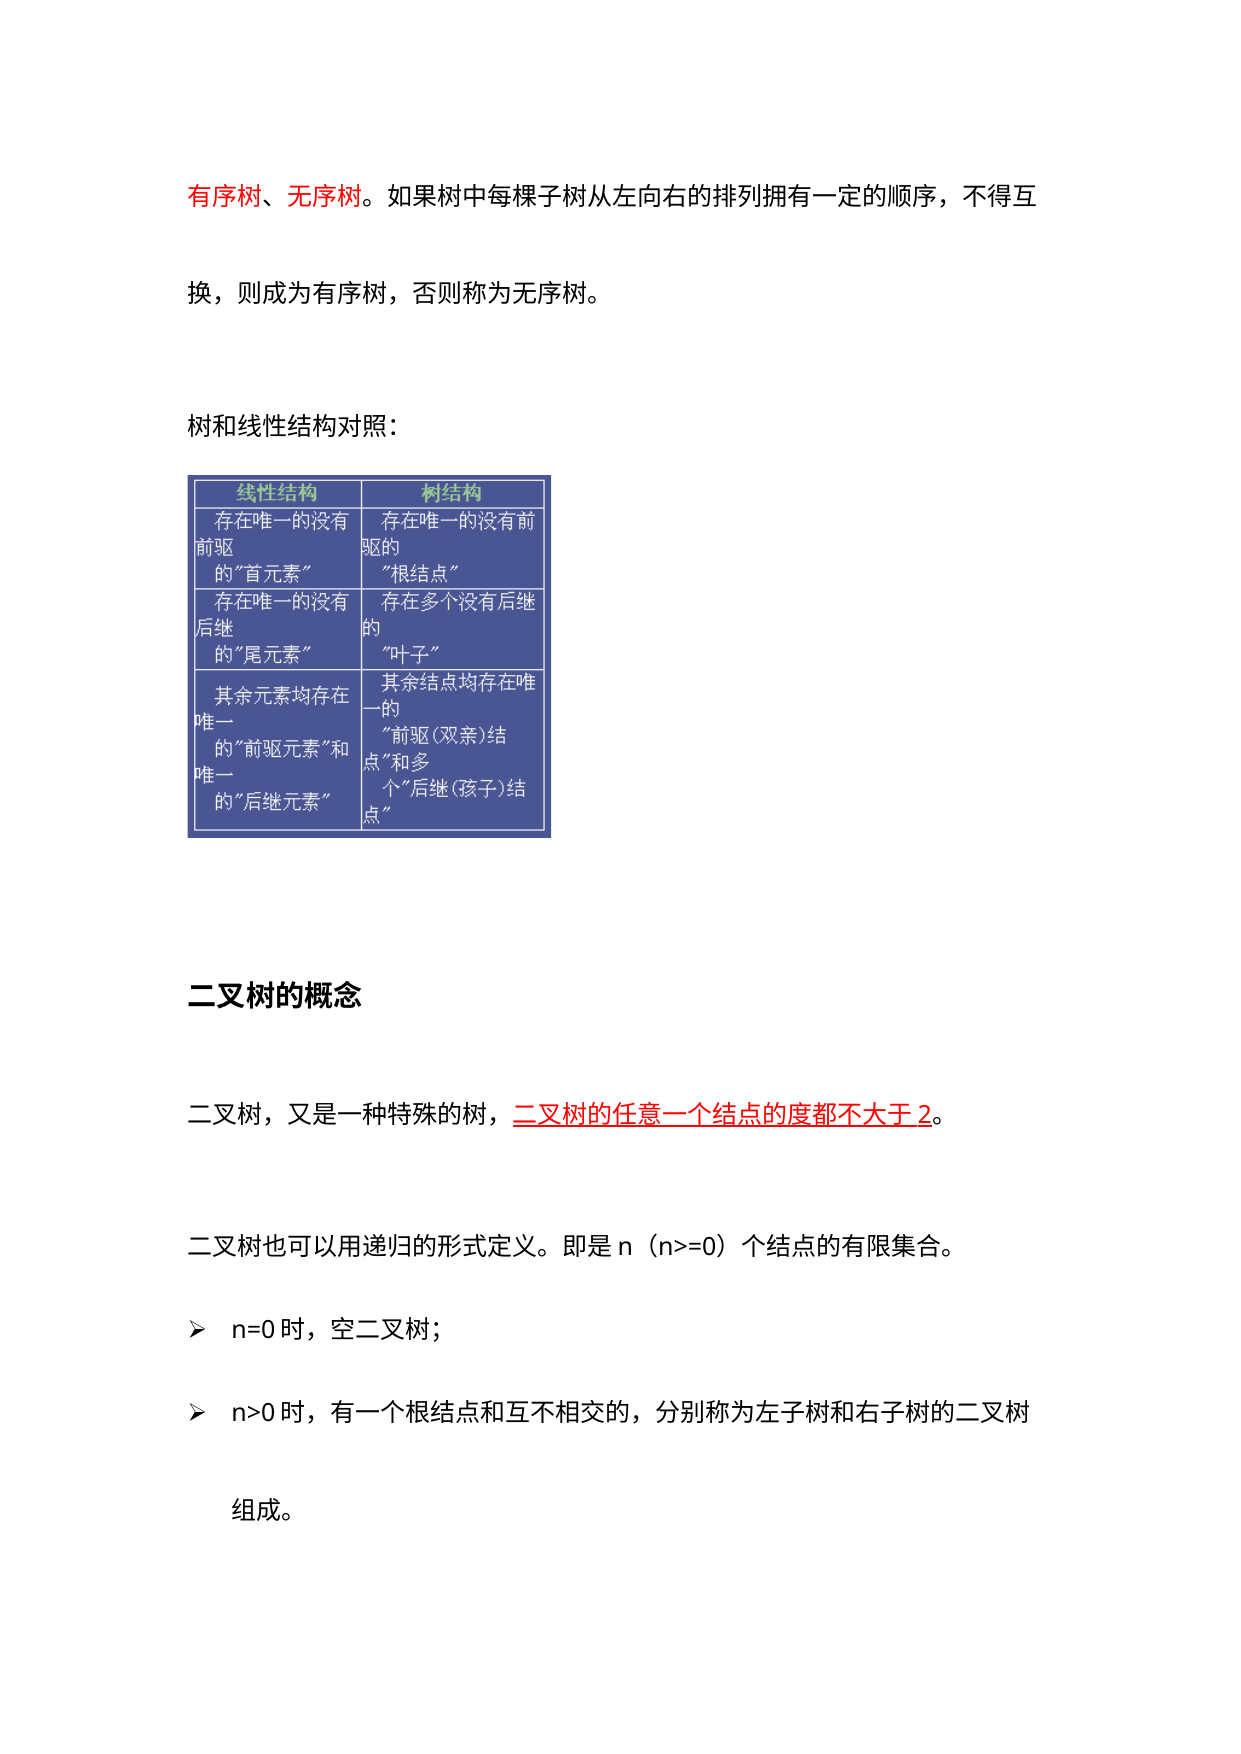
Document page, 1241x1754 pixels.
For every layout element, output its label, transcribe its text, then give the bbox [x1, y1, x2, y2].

text 有序树、无序树。如果树中每棵子树从左向右的排列拥有一定的顺序，不得互换，则成为有序树，否则称为无序树。 [187, 162, 1053, 324]
list n=0时，空二叉树； [187, 1295, 1053, 1360]
list n>0时，有一个根结点和互不相交的，分别称为左子树和右子树的二叉树组成。 [187, 1378, 1053, 1541]
text 树和线性结构对照： [187, 392, 1053, 457]
text 二叉树也可以用递归的形式定义。即是n（n>=0）个结点的有限集合。 [187, 1212, 1053, 1277]
text 二叉树，又是一种特殊的树，二叉树的任意一个结点的度都不大于2。 [187, 1080, 1053, 1145]
subtitle 二叉树的概念 [187, 961, 1053, 1026]
picture [187, 475, 552, 838]
